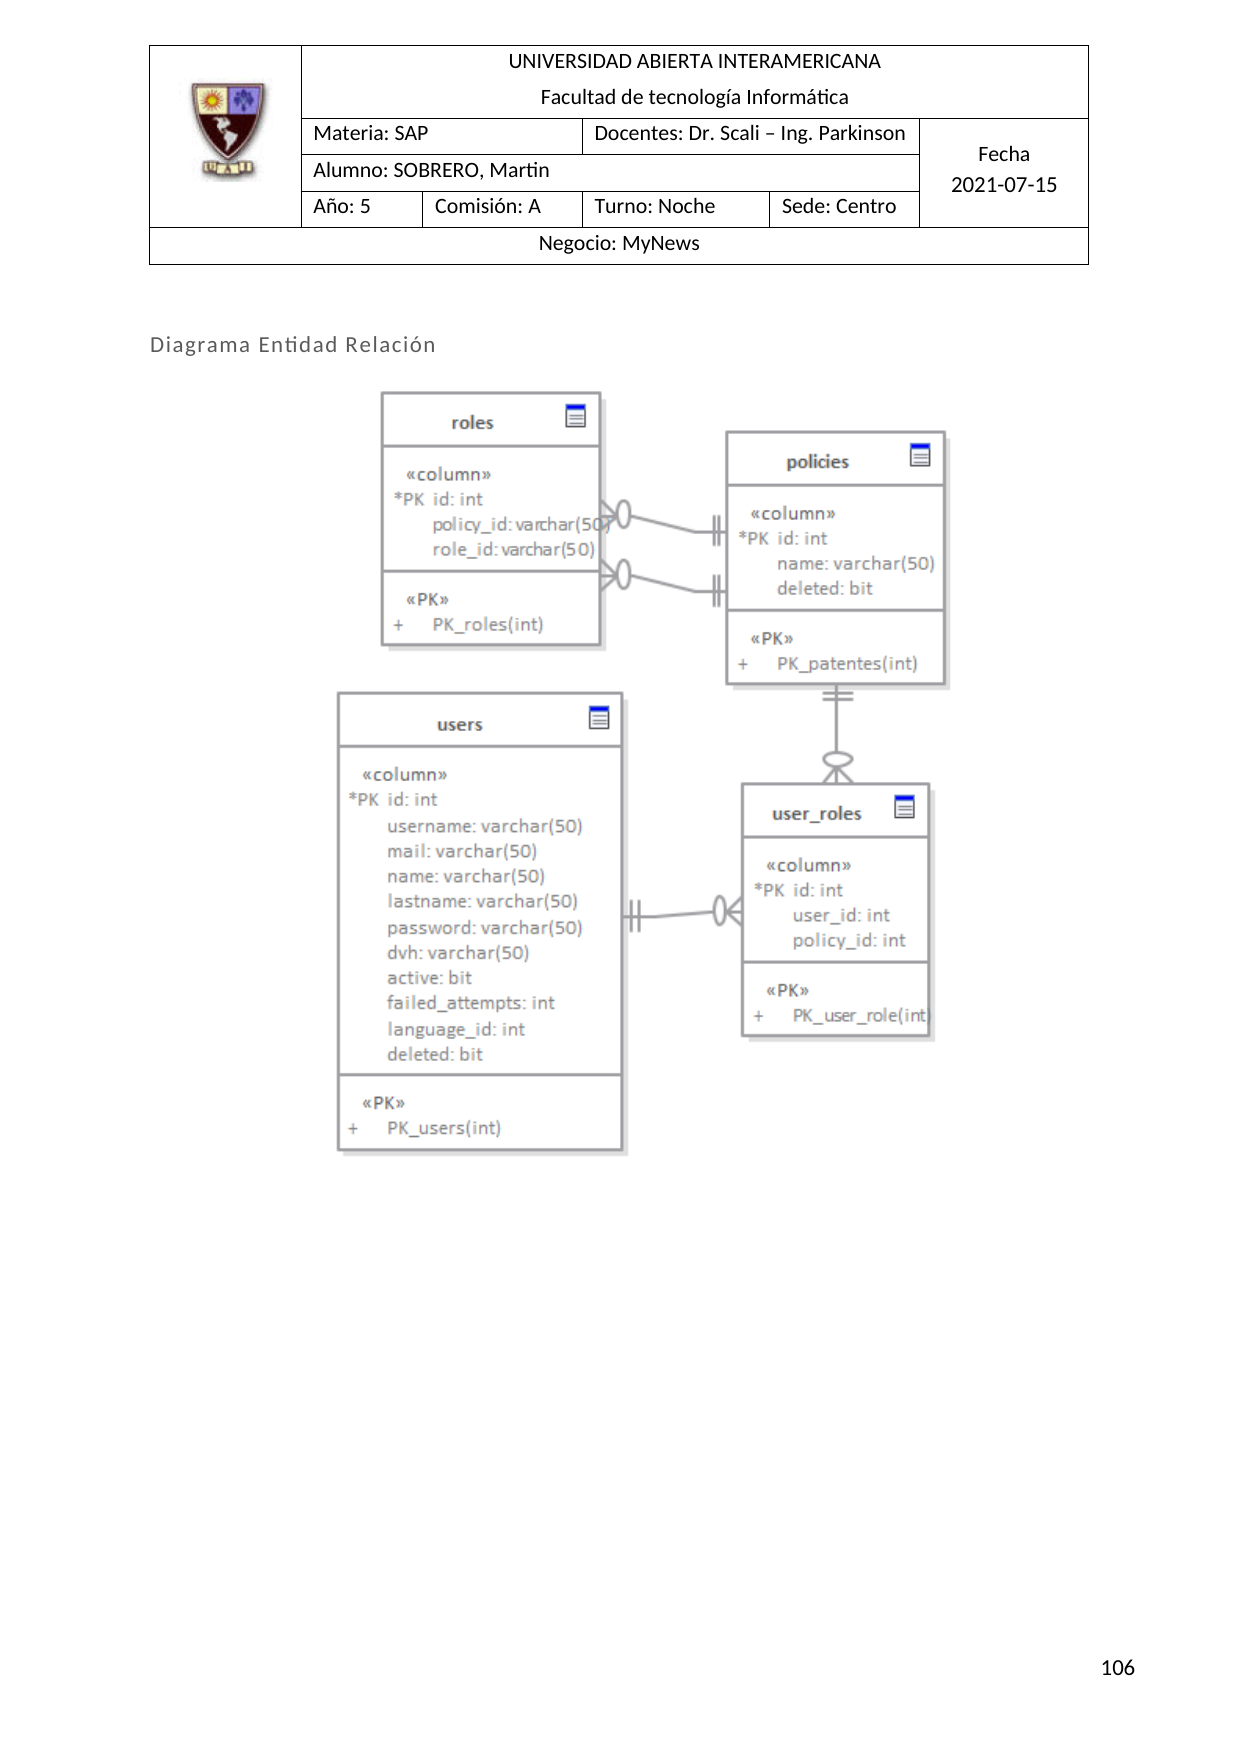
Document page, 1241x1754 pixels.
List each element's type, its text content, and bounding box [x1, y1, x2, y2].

subtitle Diagrama Entidad Relación [150, 330, 1135, 358]
picture [334, 387, 951, 1161]
picture [177, 74, 278, 187]
